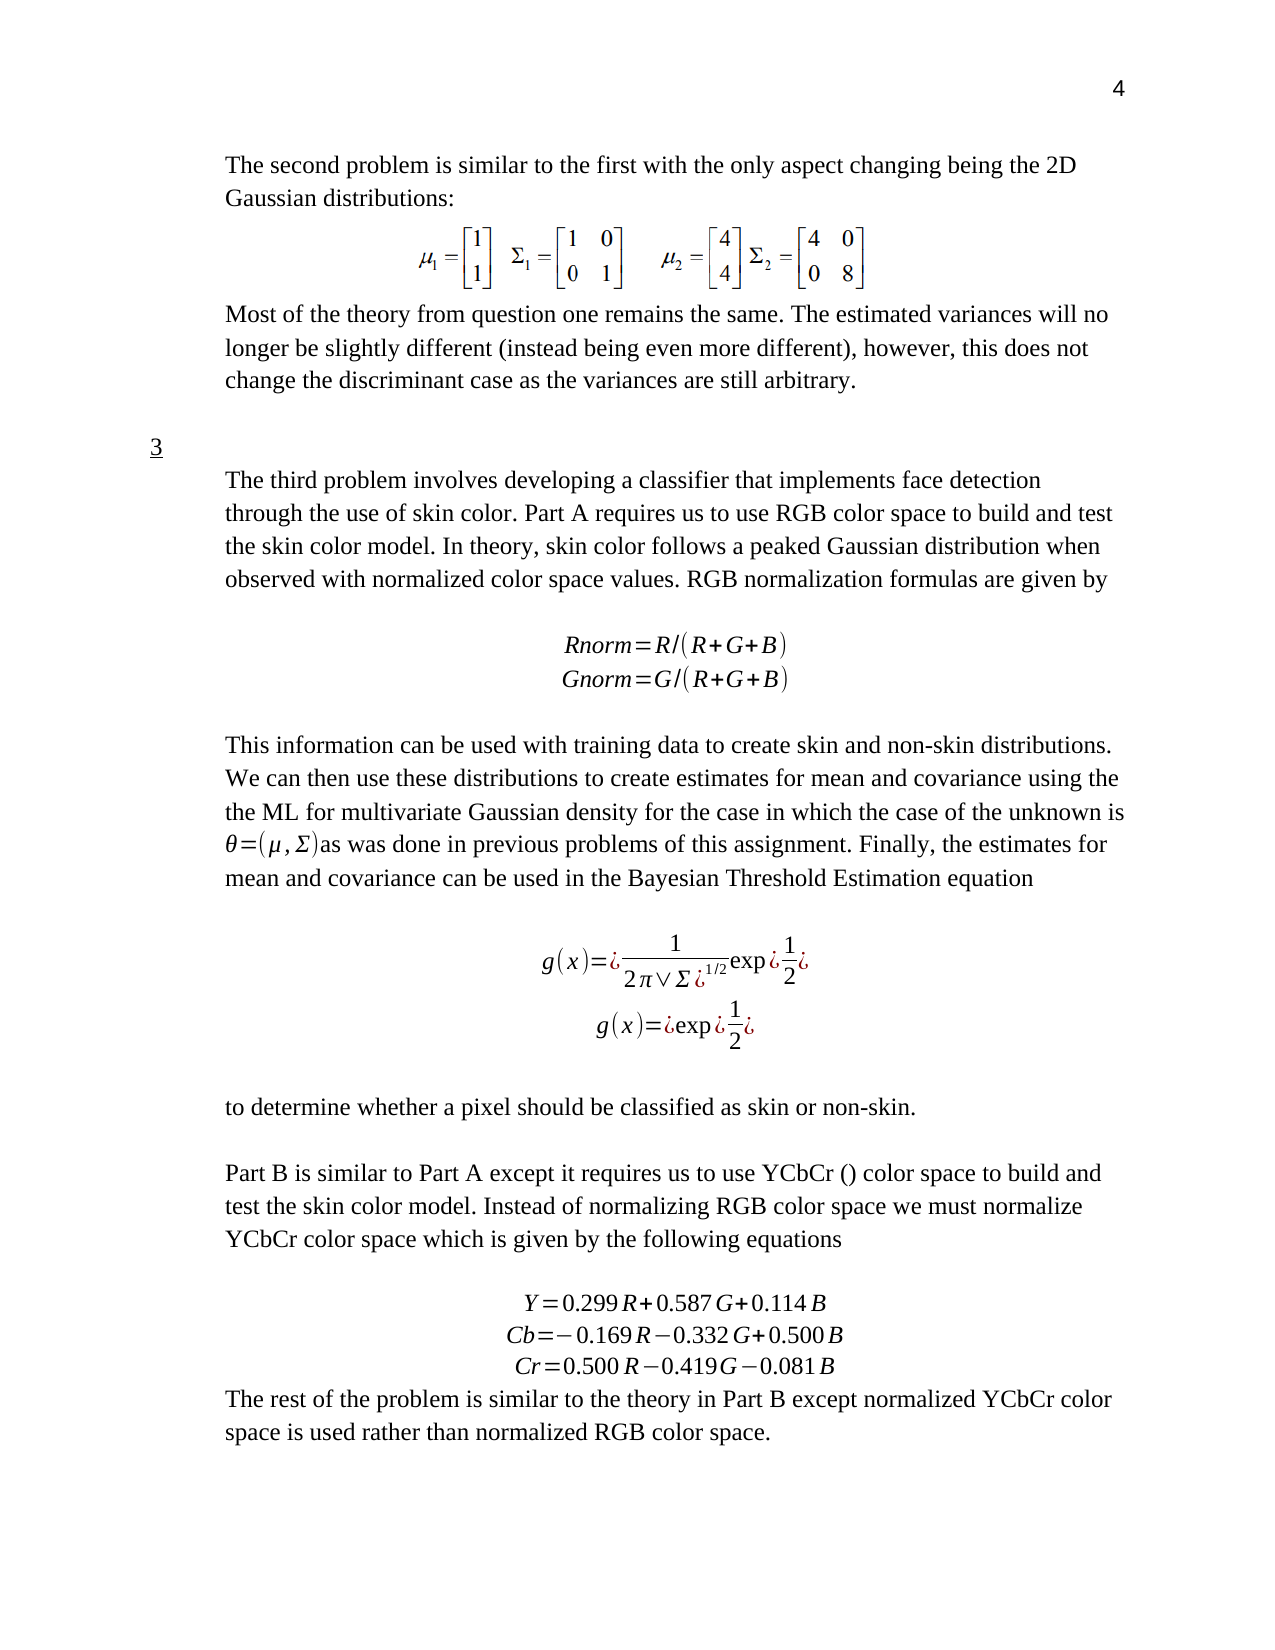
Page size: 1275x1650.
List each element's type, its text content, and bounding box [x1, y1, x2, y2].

text Most of the theory from question one remains the same. The estimated variances will no longer be slightly different (instead being even more different), however, this does not change the discriminant case as the variances are still arbitrary. [225, 299, 1125, 394]
text Part B is similar to Part A except it requires us to use YCbCr () color space to build and test the skin color model. Instead of normalizing RGB color space we must normalize YCbCr color space which is given by the following equations [225, 1158, 1125, 1253]
text to determine whether a pixel should be classified as skin or non-skin. [225, 1092, 1125, 1121]
picture [378, 216, 897, 296]
text The second problem is similar to the first with the only aspect changing being the 2D Gaussian distributions: [225, 150, 1125, 212]
text The third problem involves developing a classifier that implements face detection through the use of skin color. Part A requires us to use RGB color space to build and test the skin color model. In theory, skin color follows a peaked Gaussian distribution when observed with normalized color space values. RGB normalization formulas are given by [225, 465, 1125, 592]
text The rest of the problem is similar to the theory in Part B except normalized YCbCr color space is used rather than normalized RGB color space. [225, 1384, 1125, 1446]
text 3 [150, 432, 1125, 460]
text This information can be used with training data to create skin and non-skin distributions. We can then use these distributions to create estimates for mean and covariance using the the ML for multivariate Gaussian density for the case in which the case of the unknown is as was done in previous problems of this assignment. Finally, the estimates for mean and covariance can be used in the Bayesian Threshold Estimation equation [225, 731, 1125, 892]
